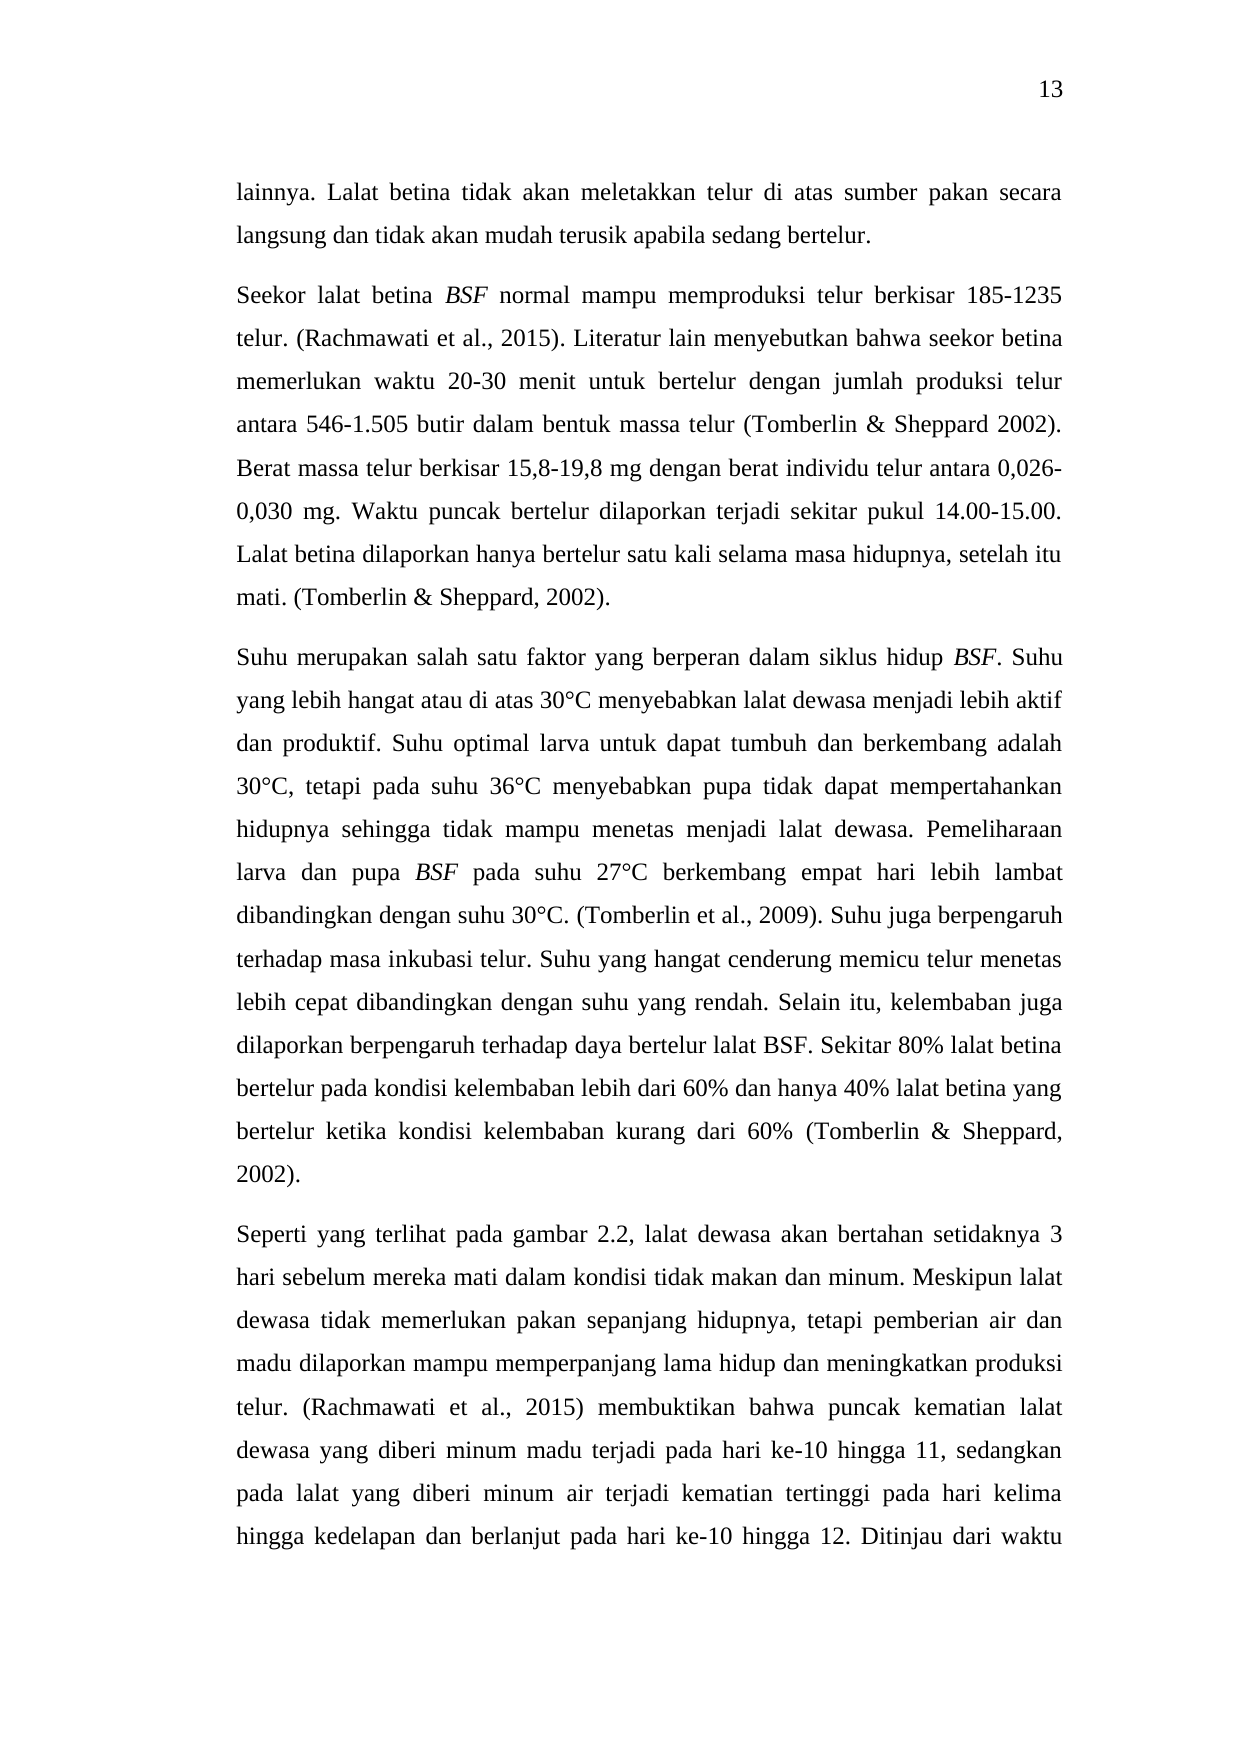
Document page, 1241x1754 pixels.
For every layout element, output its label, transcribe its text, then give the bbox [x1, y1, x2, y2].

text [236, 1219, 1063, 1550]
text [236, 177, 1063, 249]
text Suhu merupakan salah satu faktor yang berperan dalam siklus hidup BSF. Suhu yang lebih hangat atau di atas 30°C menyebabkan lalat dewasa menjadi lebih aktif dan produktif. Suhu optimal larva untuk dapat tumbuh dan berkembang adalah 30°C, tetapi pada suhu 36°C menyebabkan pupa tidak dapat mempertahankan hidupnya sehingga tidak mampu menetas menjadi lalat dewasa. Pemeliharaan larva dan pupa BSF pada suhu 27°C berkembang empat hari lebih lambat dibandingkan dengan suhu 30°C. Suhu juga berpengaruh terhadap masa inkubasi telur. Suhu yang hangat cenderung memicu telur menetas lebih cepat dibandingkan dengan suhu yang rendah. Selain itu, kelembaban juga dilaporkan berpengaruh terhadap daya bertelur lalat BSF. Sekitar 80% lalat betina bertelur pada kondisi kelembaban lebih dari 60% dan hanya 40% lalat betina yang bertelur ketika kondisi kelembaban kurang dari 60% . [236, 642, 1063, 1188]
text Seekor lalat betina BSF normal mampu memproduksi telur berkisar 185-1235 telur. . Literatur lain menyebutkan bahwa seekor betina memerlukan waktu 20-30 menit untuk bertelur dengan jumlah produksi telur antara 546-1.505 butir dalam bentuk massa telur (Tomberlin & Sheppard 2002). Berat massa telur berkisar 15,8-19,8 mg dengan berat individu telur antara 0,026-0,030 mg. Waktu puncak bertelur dilaporkan terjadi sekitar pukul 14.00-15.00. Lalat betina dilaporkan hanya bertelur satu kali selama masa hidupnya, setelah itu mati. . [236, 280, 1063, 611]
